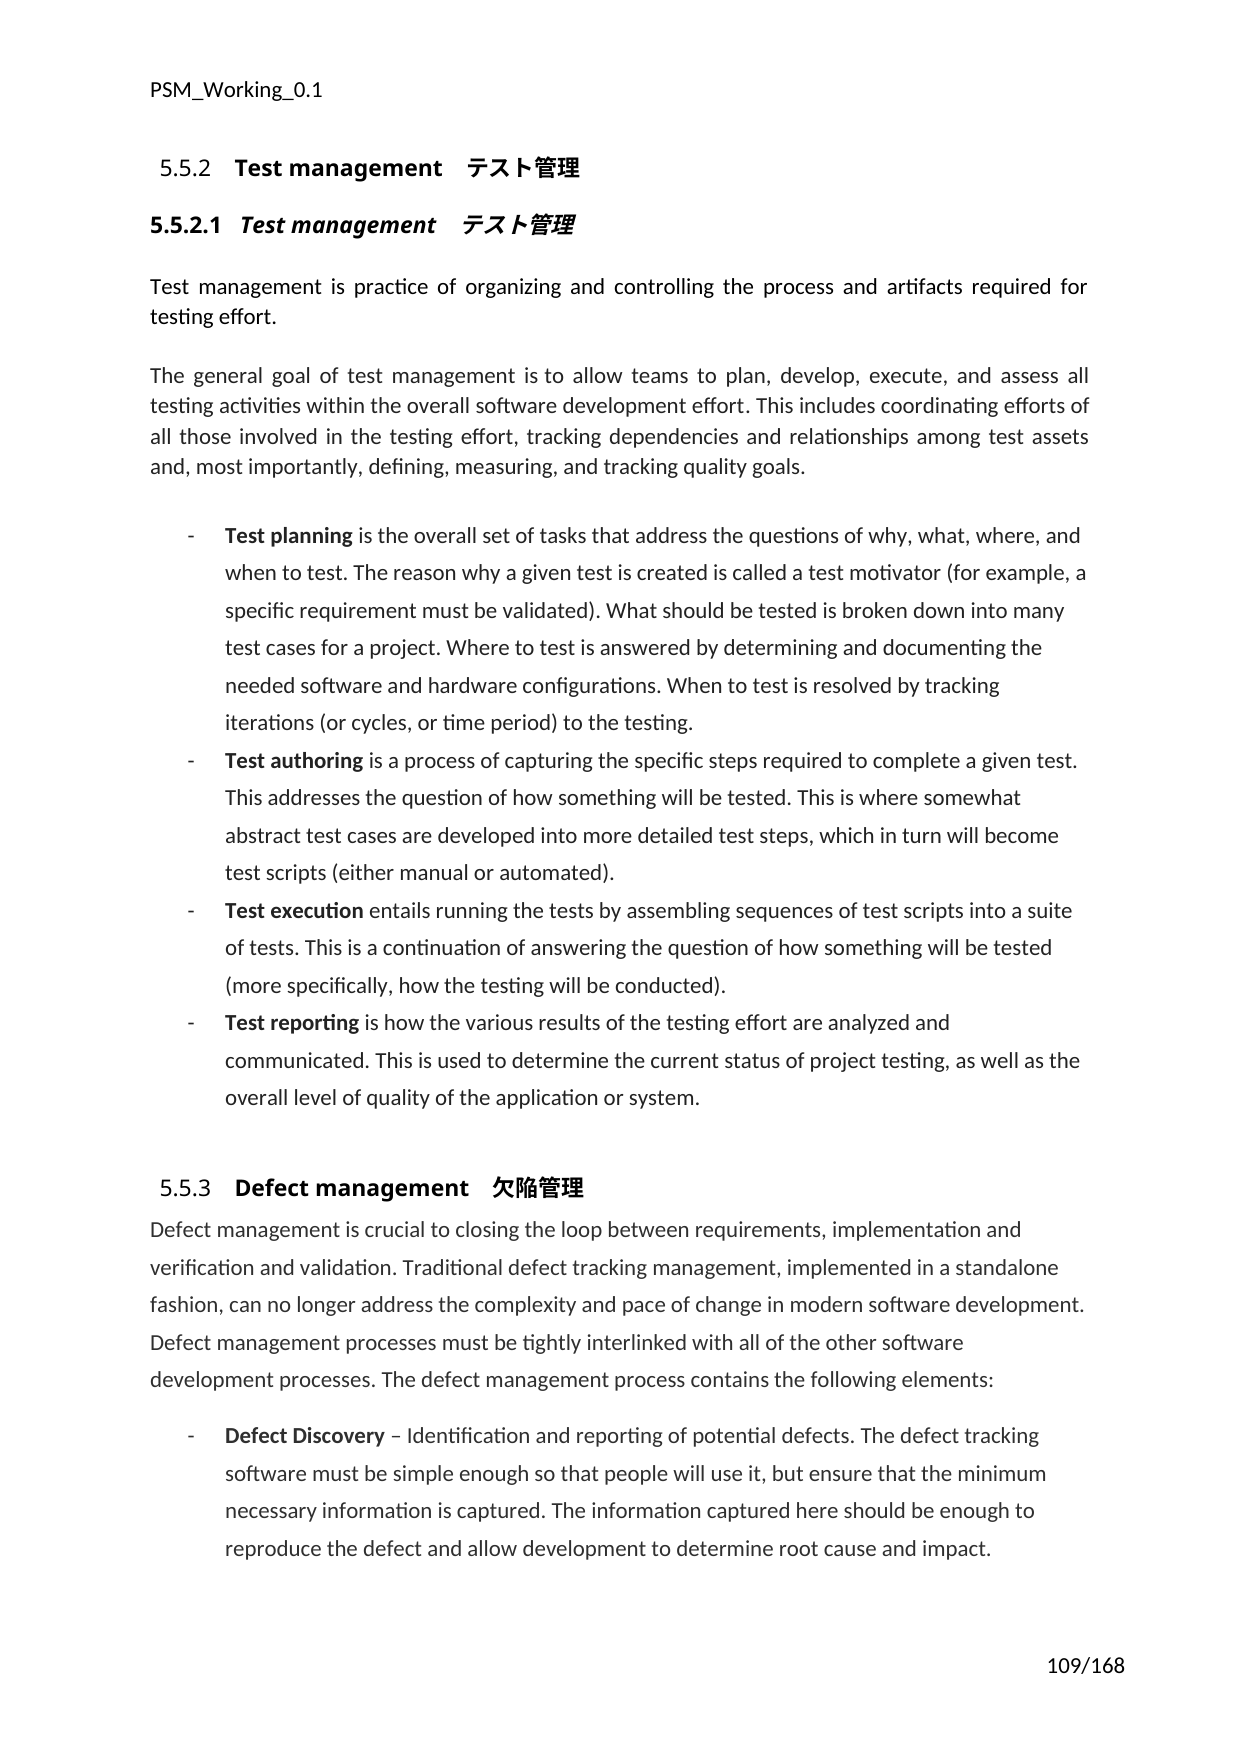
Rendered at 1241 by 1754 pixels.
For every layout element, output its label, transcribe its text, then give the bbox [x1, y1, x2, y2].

list Test planning is the overall set of tasks that address the questions of why, what, where, and when to test. The reason why a given test is created is called a test motivator (for example, a specific requirement must be validated). What should be tested is broken down into many test cases for a project. Where to test is answered by determining and documenting the needed software and hardware configurations. When to test is resolved by tracking iterations (or cycles, or time period) to the testing. [187, 511, 1090, 736]
text The general goal of test management is to allow teams to plan, develop, execute, and assess all testing activities within the overall software development effort. This includes coordinating efforts of all those involved in the testing effort, tracking dependencies and relationships among test assets and, most importantly, defining, measuring, and tracking quality goals. [150, 450, 1090, 480]
list Defect Discovery – Identification and reporting of potential defects. The defect tracking software must be simple enough so that people will use it, but ensure that the minimum necessary information is captured. The information captured here should be enough to reproduce the defect and allow development to determine root cause and impact. [187, 1412, 1090, 1562]
text Defect management is crucial to closing the loop between requirements, implementation and verification and validation. Traditional defect tracking management, implemented in a standalone fashion, can no longer address the complexity and pace of change in modern software development. Defect management processes must be tightly interlinked with all of the other software development processes. The defect management process contains the following elements: [150, 1206, 1090, 1393]
subtitle Defect management 欠陥管理 [159, 1170, 1090, 1203]
text Test management is practice of organizing and controlling the process and artifacts required for testing effort. [150, 272, 1090, 330]
list Test execution entails running the tests by assembling sequences of test scripts into a suite of tests. This is a continuation of answering the question of how something will be tested (more specifically, how the testing will be conducted). [187, 886, 1090, 999]
subtitle Test management テスト管理 [150, 207, 1090, 240]
list Test authoring is a process of capturing the specific steps required to complete a given test. This addresses the question of how something will be tested. This is where somewhat abstract test cases are developed into more detailed test steps, which in turn will become test scripts (either manual or automated). [187, 736, 1090, 886]
subtitle Test management テスト管理 [159, 150, 1090, 183]
list Test reporting is how the various results of the testing effort are analyzed and communicated. This is used to determine the current status of project testing, as well as the overall level of quality of the application or system. [187, 999, 1090, 1111]
